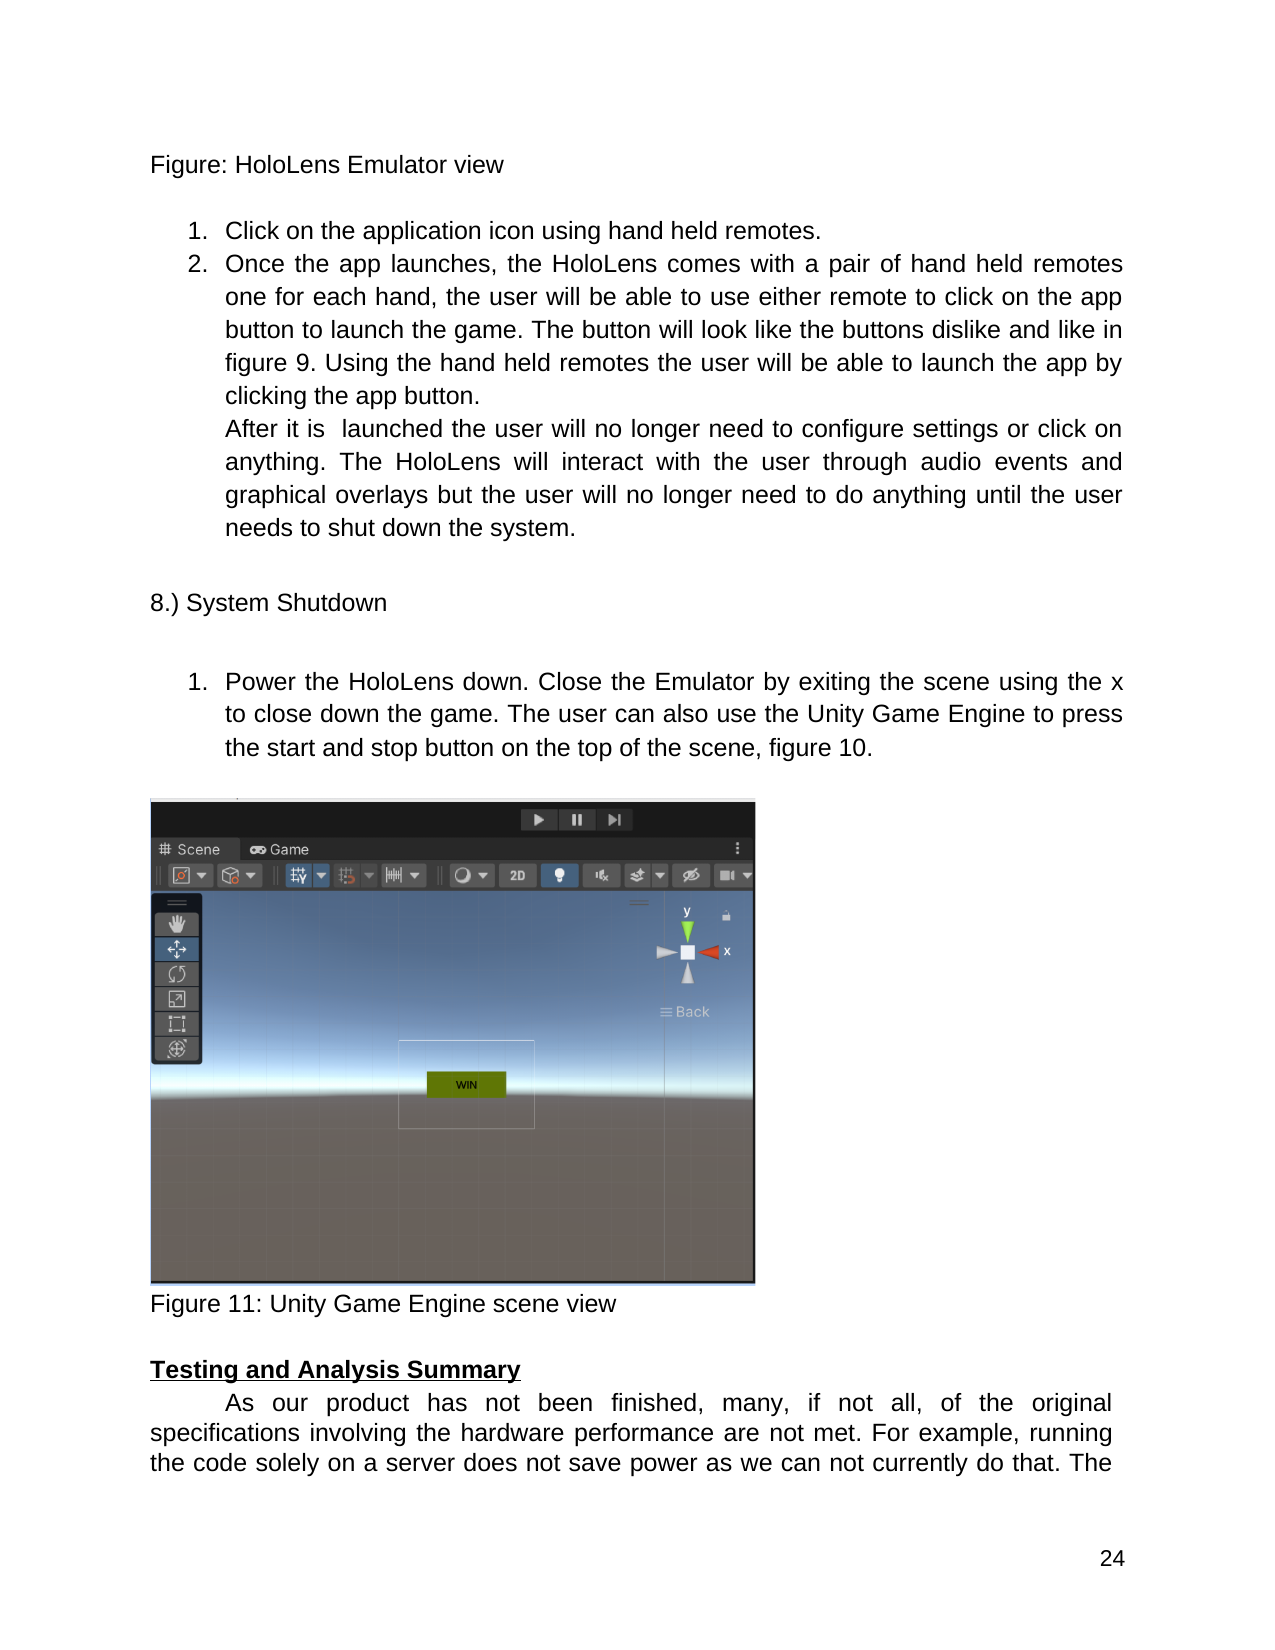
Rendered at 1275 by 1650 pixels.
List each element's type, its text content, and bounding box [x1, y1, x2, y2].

picture [150, 798, 756, 1286]
text Testing and Analysis Summary [150, 1355, 1125, 1384]
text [150, 1388, 1114, 1476]
list Power the HoloLens down. Close the Emulator by exiting the scene using the x to close down the game. The user can also use the Unity Game Engine to press the start and stop button on the top of the scene, figure 10. [187, 666, 1125, 761]
text Figure 11: Unity Game Engine scene view [150, 1289, 1125, 1318]
text After it is launched the user will no longer need to configure settings or click on anything. The HoloLens will interact with the user through audio events and graphical overlays but the user will no longer need to do anything until the user needs to shut down the system. [225, 414, 1125, 542]
text Figure: HoloLens Emulator view [150, 150, 1125, 179]
list Click on the application icon using hand held remotes. [187, 216, 1125, 245]
list Once the app launches, the HoloLens comes with a pair of hand held remotes one for each hand, the user will be able to use either remote to click on the app button to launch the game. The button will look like the buttons dislike and like in figure 9. Using the hand held remotes the user will be able to launch the app by clicking the app button. [187, 249, 1125, 410]
subtitle 8.) System Shutdown [150, 588, 1125, 617]
